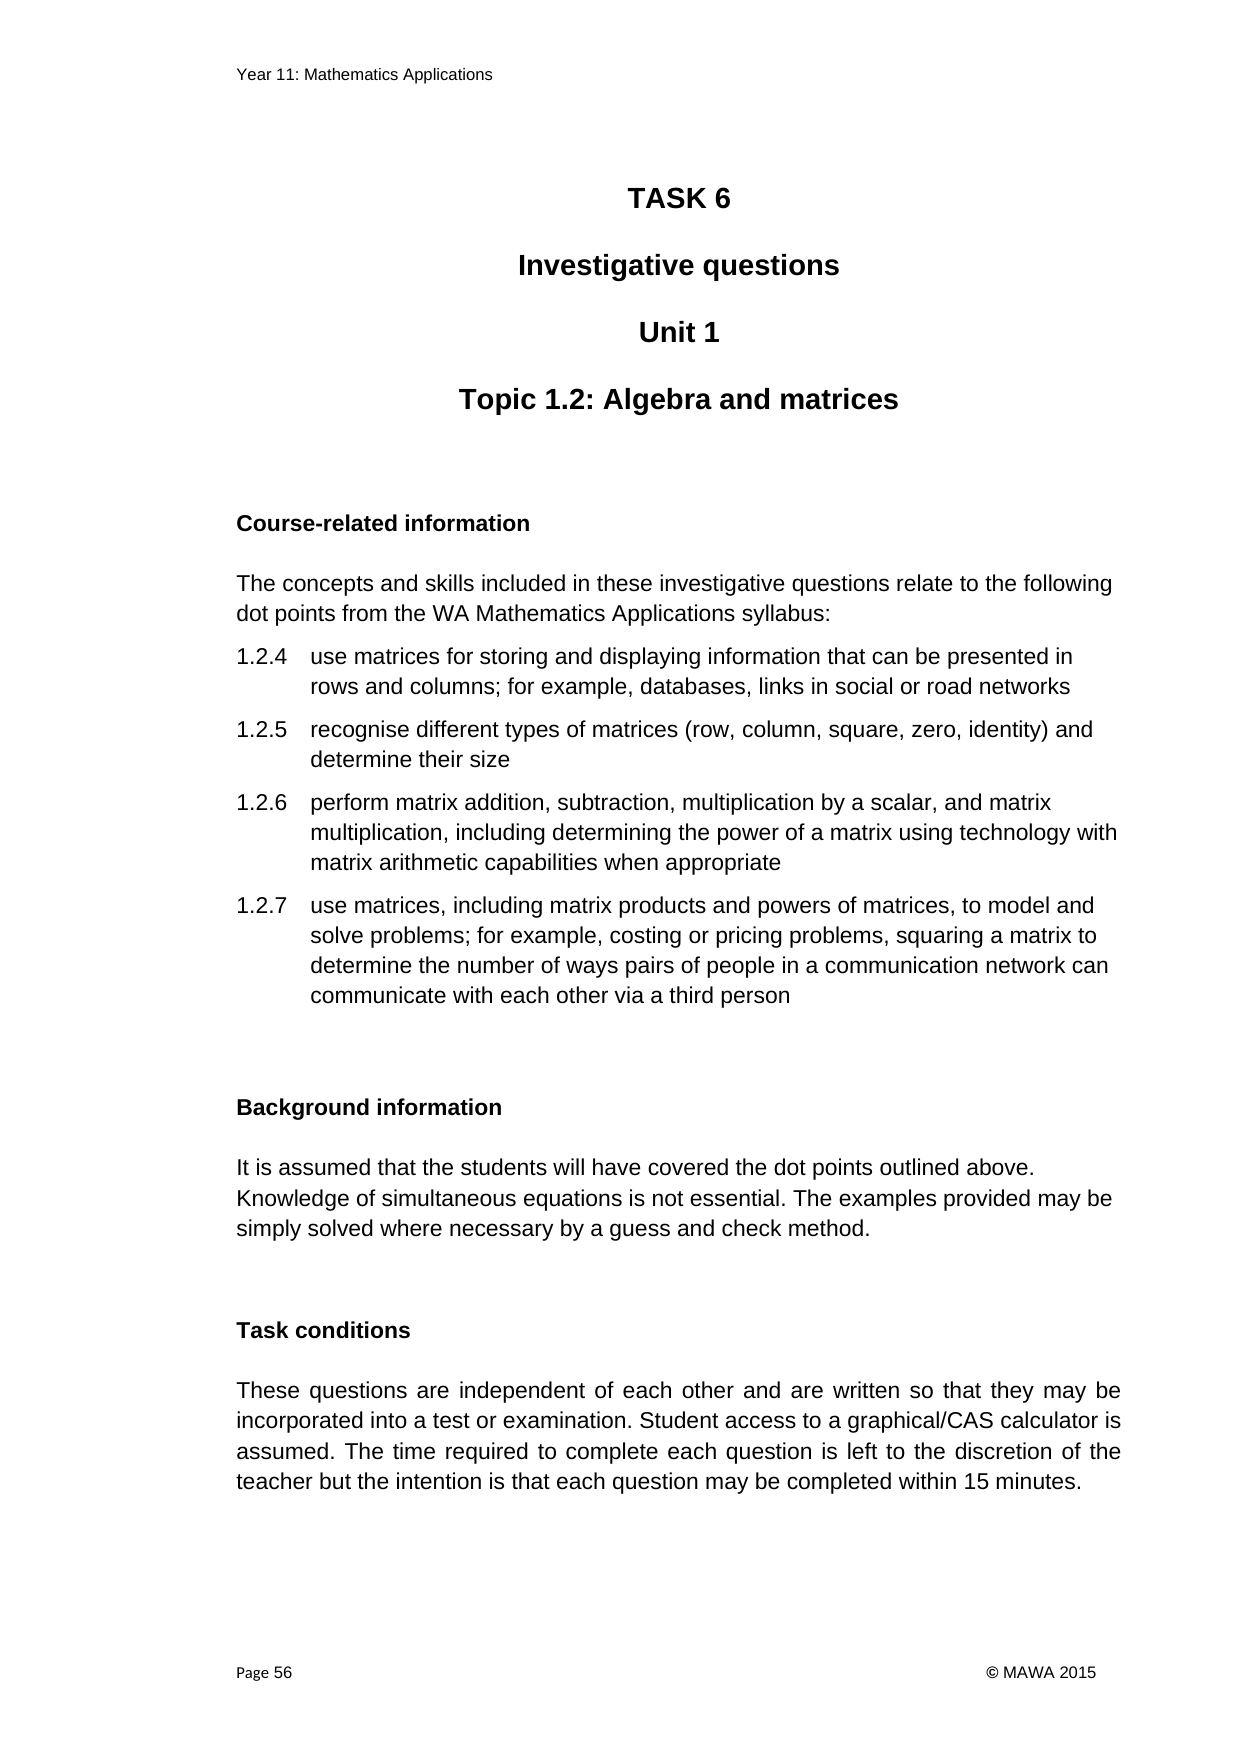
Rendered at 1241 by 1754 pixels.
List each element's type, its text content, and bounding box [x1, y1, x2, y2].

text Investigative questions [236, 248, 1122, 281]
text 1.2.6 perform matrix addition, subtraction, multiplication by a scalar, and matrix multiplication, including determining the power of a matrix using technology with matrix arithmetic capabilities when appropriate [236, 789, 1122, 876]
text Topic 1.2: Algebra and matrices [236, 382, 1122, 416]
text It is assumed that the students will have covered the dot points outlined above. Knowledge of simultaneous equations is not essential. The examples provided may be simply solved where necessary by a guess and check method. [236, 1154, 1122, 1241]
text These questions are independent of each other and are written so that they may be incorporated into a test or examination. Student access to a graphical/CAS calculator is assumed. The time required to complete each question is left to the discretion of the teacher but the intention is that each question may be completed within 15 minutes. [236, 1377, 1122, 1494]
text Course-related information [236, 509, 1122, 536]
text Background information [236, 1094, 1122, 1120]
text 1.2.7 use matrices, including matrix products and powers of matrices, to model and solve problems; for example, costing or pricing problems, squaring a matrix to determine the number of ways pairs of people in a communication network can communicate with each other via a third person [236, 892, 1122, 1009]
text 1.2.4 use matrices for storing and displaying information that can be presented in rows and columns; for example, databases, links in social or road networks [236, 643, 1122, 699]
text Unit 1 [236, 315, 1122, 348]
text Task conditions [236, 1317, 1122, 1343]
text TASK 6 [236, 181, 1122, 214]
text 1.2.5 recognise different types of matrices (row, column, square, zero, identity) and determine their size [236, 716, 1122, 772]
text The concepts and skills included in these investigative questions relate to the following dot points from the WA Mathematics Applications syllabus: [236, 570, 1122, 627]
